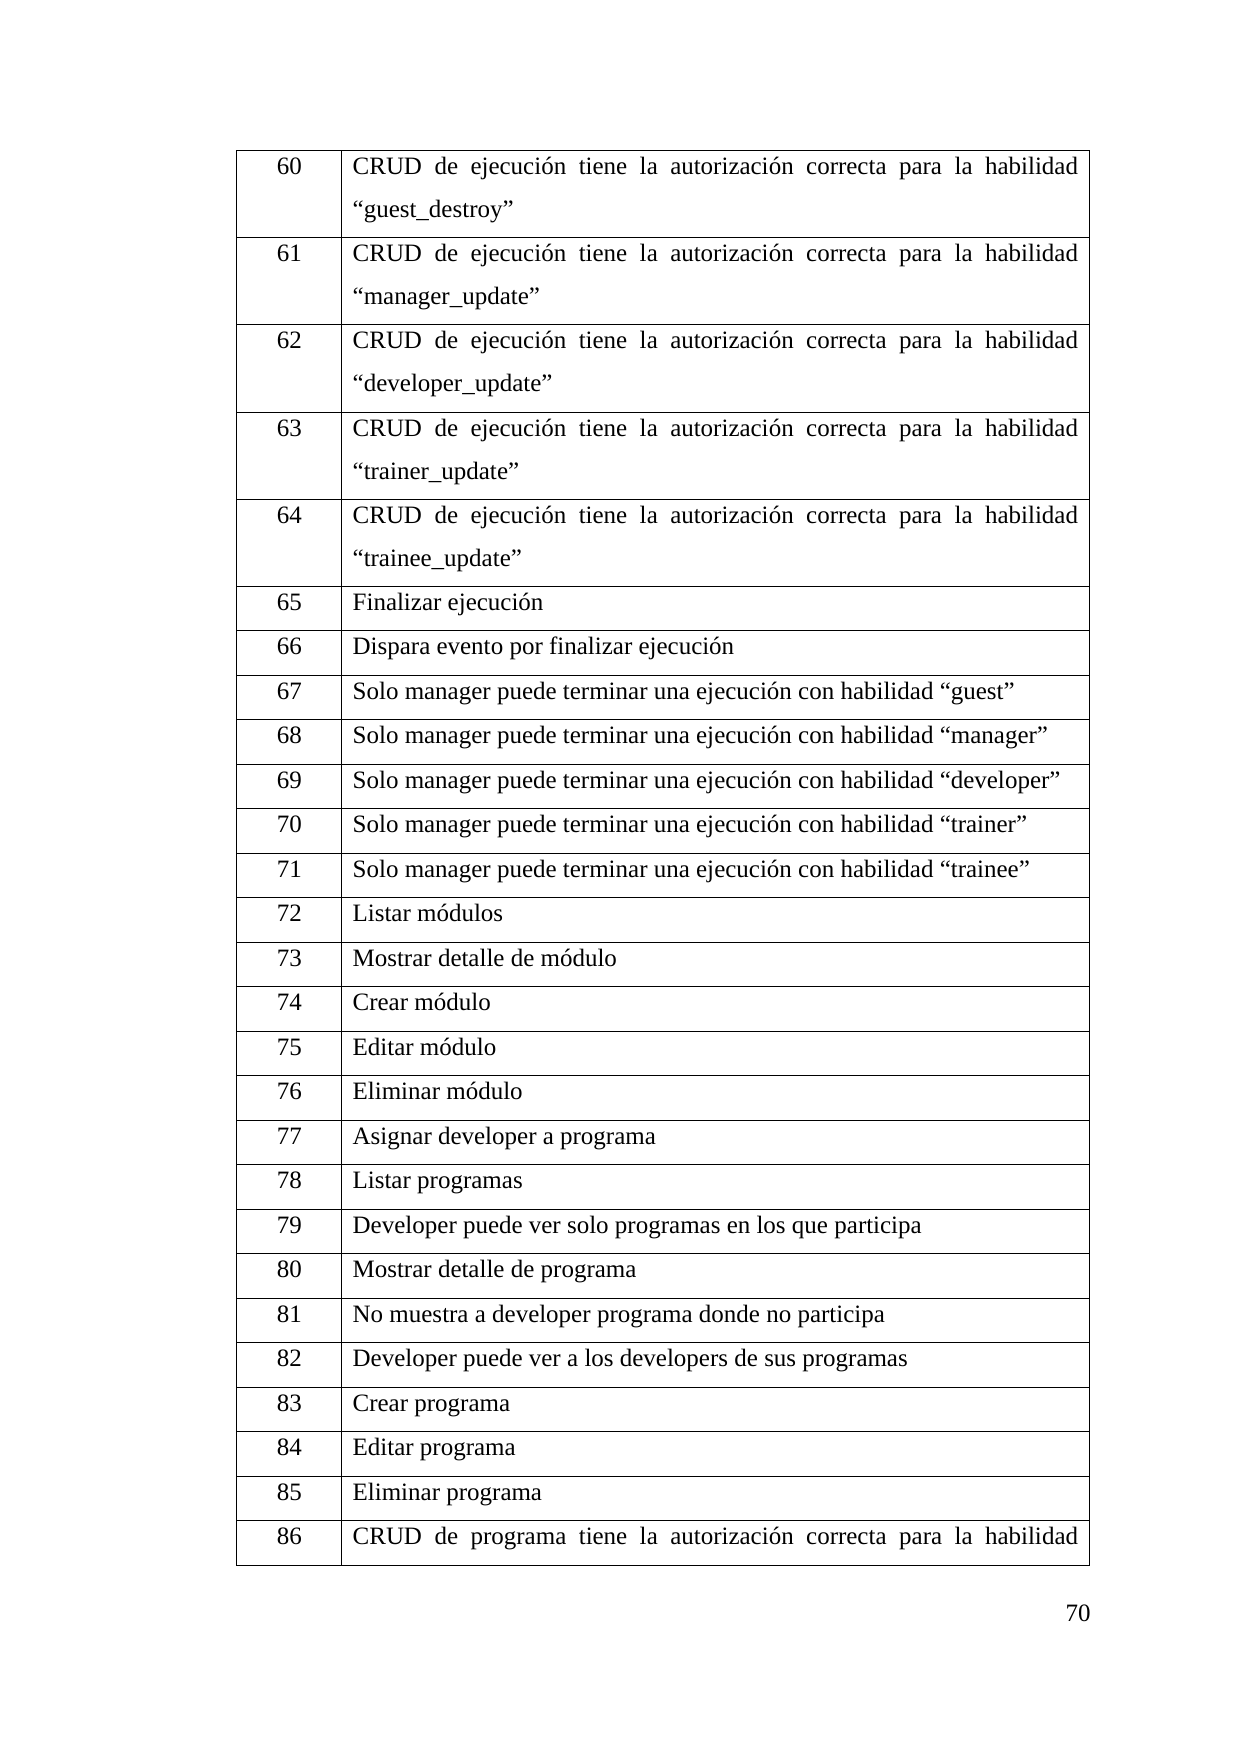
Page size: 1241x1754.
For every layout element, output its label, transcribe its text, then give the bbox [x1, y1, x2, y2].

table_cell Solo manager puede terminar una ejecución con habilidad “manager” [342, 720, 1089, 764]
table_cell Eliminar programa [342, 1477, 1089, 1520]
table_cell Solo manager puede terminar una ejecución con habilidad “trainee” [342, 854, 1089, 897]
table_cell 73 [237, 943, 341, 986]
table_cell 82 [237, 1343, 341, 1387]
table_cell Crear programa [342, 1388, 1089, 1431]
table_cell Listar módulos [342, 898, 1089, 942]
table_cell 70 [237, 809, 341, 853]
table_cell 81 [237, 1299, 341, 1342]
table_cell 71 [237, 854, 341, 897]
table_cell Crear módulo [342, 987, 1089, 1031]
table_cell Listar programas [342, 1165, 1089, 1209]
table_cell CRUD de ejecución tiene la autorización correcta para la habilidad “guest_destroy” [342, 151, 1089, 237]
table_cell Finalizar ejecución [342, 587, 1089, 630]
table_cell Developer puede ver a los developers de sus programas [342, 1343, 1089, 1387]
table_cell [342, 1521, 1089, 1564]
table_cell 61 [237, 238, 341, 324]
table_cell 74 [237, 987, 341, 1031]
table_cell 62 [237, 325, 341, 412]
table_cell 76 [237, 1076, 341, 1120]
table_cell Editar módulo [342, 1032, 1089, 1075]
table_cell Mostrar detalle de módulo [342, 943, 1089, 986]
table_cell 68 [237, 720, 341, 764]
table_cell 83 [237, 1388, 341, 1431]
table_cell Editar programa [342, 1432, 1089, 1476]
table_cell 69 [237, 765, 341, 808]
table_cell Solo manager puede terminar una ejecución con habilidad “guest” [342, 676, 1089, 719]
table_cell Asignar developer a programa [342, 1121, 1089, 1164]
table_cell 63 [237, 413, 341, 499]
table_cell Eliminar módulo [342, 1076, 1089, 1120]
table_cell Dispara evento por finalizar ejecución [342, 631, 1089, 675]
table_cell Developer puede ver solo programas en los que participa [342, 1210, 1089, 1253]
table_cell No muestra a developer programa donde no participa [342, 1299, 1089, 1342]
table_cell CRUD de ejecución tiene la autorización correcta para la habilidad “trainee_update” [342, 500, 1089, 586]
table_cell 75 [237, 1032, 341, 1075]
table_cell 78 [237, 1165, 341, 1209]
table_cell 66 [237, 631, 341, 675]
table_cell 86 [237, 1521, 341, 1564]
table_cell 72 [237, 898, 341, 942]
table_cell Solo manager puede terminar una ejecución con habilidad “developer” [342, 765, 1089, 808]
table_cell CRUD de ejecución tiene la autorización correcta para la habilidad “trainer_update” [342, 413, 1089, 499]
table_cell CRUD de ejecución tiene la autorización correcta para la habilidad “developer_update” [342, 325, 1089, 412]
table_cell CRUD de ejecución tiene la autorización correcta para la habilidad “manager_update” [342, 238, 1089, 324]
table_cell 85 [237, 1477, 341, 1520]
table_cell 79 [237, 1210, 341, 1253]
table_cell 67 [237, 676, 341, 719]
table_cell 65 [237, 587, 341, 630]
table_cell Mostrar detalle de programa [342, 1254, 1089, 1298]
table_cell 80 [237, 1254, 341, 1298]
table_cell Solo manager puede terminar una ejecución con habilidad “trainer” [342, 809, 1089, 853]
table_cell 77 [237, 1121, 341, 1164]
table_cell 84 [237, 1432, 341, 1476]
table_cell 64 [237, 500, 341, 586]
table_cell 60 [237, 151, 341, 237]
